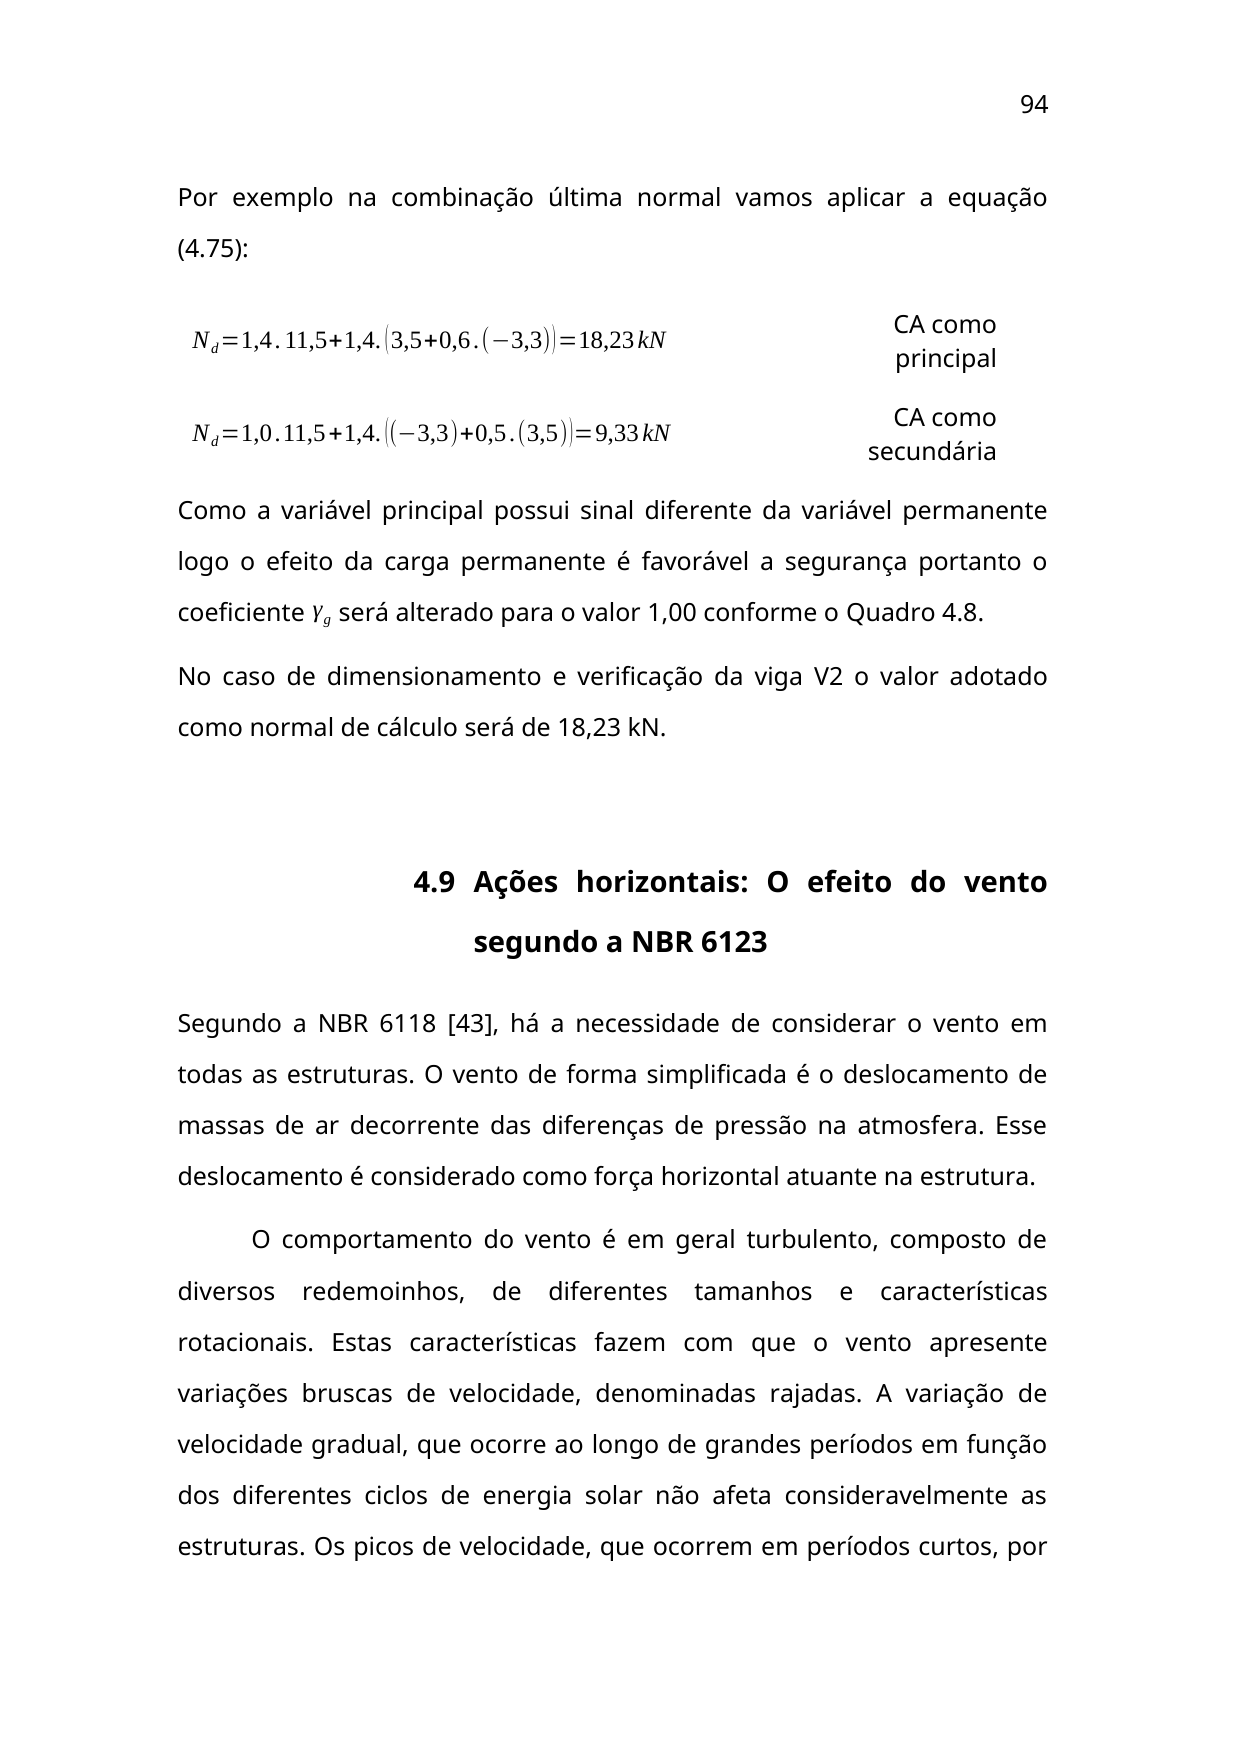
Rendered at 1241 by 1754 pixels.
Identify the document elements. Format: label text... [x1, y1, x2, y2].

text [177, 1222, 1048, 1562]
text Segundo a NBR 6118 [43], há a necessidade de considerar o vento em todas as estruturas. O vento de forma simplificada é o deslocamento de massas de ar decorrente das diferenças de pressão na atmosfera. Esse deslocamento é considerado como força horizontal atuante na estrutura. [177, 1005, 1048, 1193]
table_header CA como principal [812, 294, 1004, 387]
subtitle Ações horizontais: O efeito do vento segundo a NBR 6123 [413, 861, 1048, 961]
table_header [184, 294, 812, 387]
text No caso de dimensionamento e verificação da viga V2 o valor adotado como normal de cálculo será de 18,23 kN. [177, 658, 1048, 743]
table_cell CA como secundária [812, 387, 1004, 480]
table_cell [184, 387, 812, 480]
text Por exemplo na combinação última normal vamos aplicar a equação (4.75): [177, 179, 1048, 264]
text Como a variável principal possui sinal diferente da variável permanente logo o efeito da carga permanente é favorável a segurança portanto o coeficiente será alterado para o valor 1,00 conforme o Quadro 4.8. [177, 493, 1048, 629]
